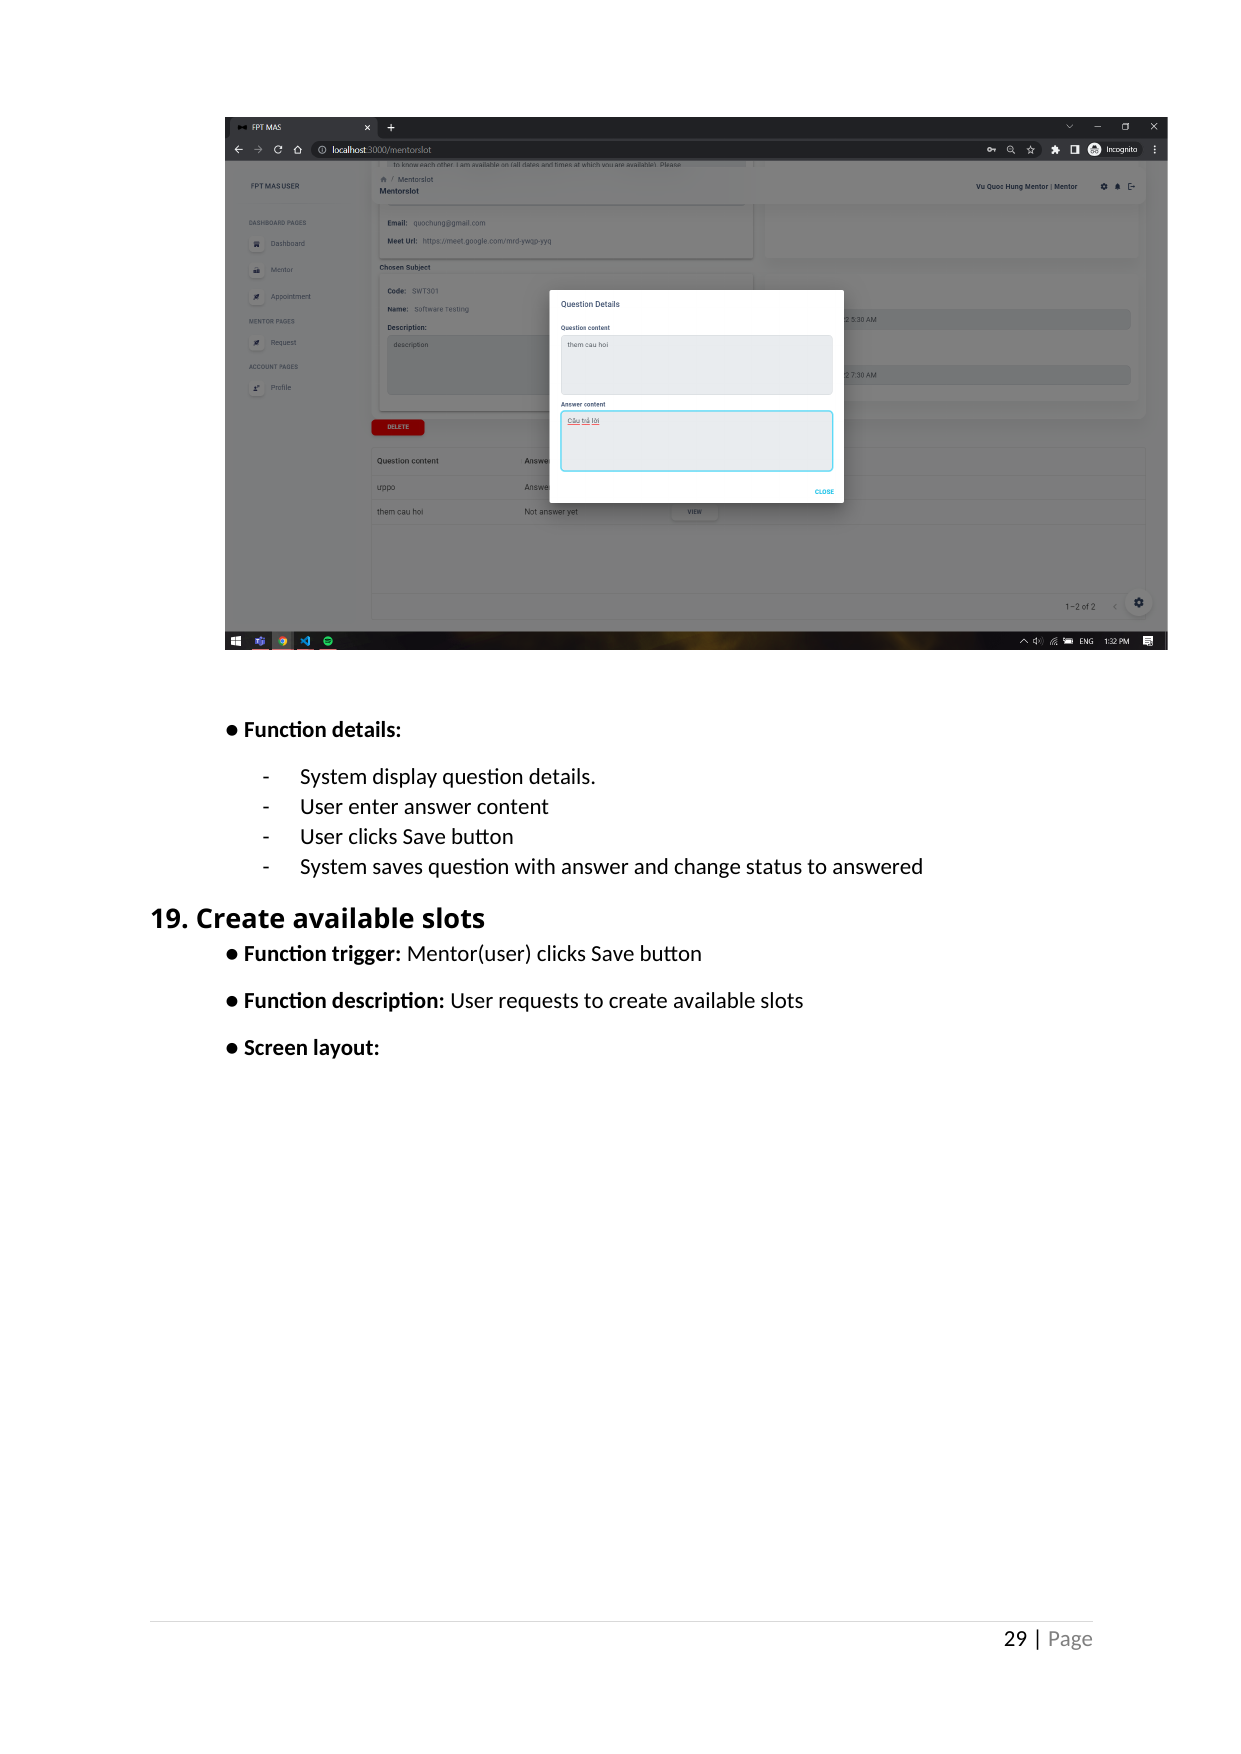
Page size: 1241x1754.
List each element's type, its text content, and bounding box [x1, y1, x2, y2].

text ● Function description: User requests to create available slots [150, 986, 1093, 1014]
list User enter answer content [262, 792, 1093, 820]
text ● Function trigger: Mentor(user) clicks Save button [150, 939, 1093, 967]
list User clicks Save button [262, 822, 1093, 850]
list System display question details. [262, 762, 1093, 790]
list System saves question with answer and change status to answered [262, 852, 1093, 880]
text ● Function details: [150, 715, 1093, 743]
text ● Screen layout: [150, 1033, 1093, 1061]
subtitle 19. Create available slots [150, 899, 1093, 936]
picture [225, 117, 1168, 650]
